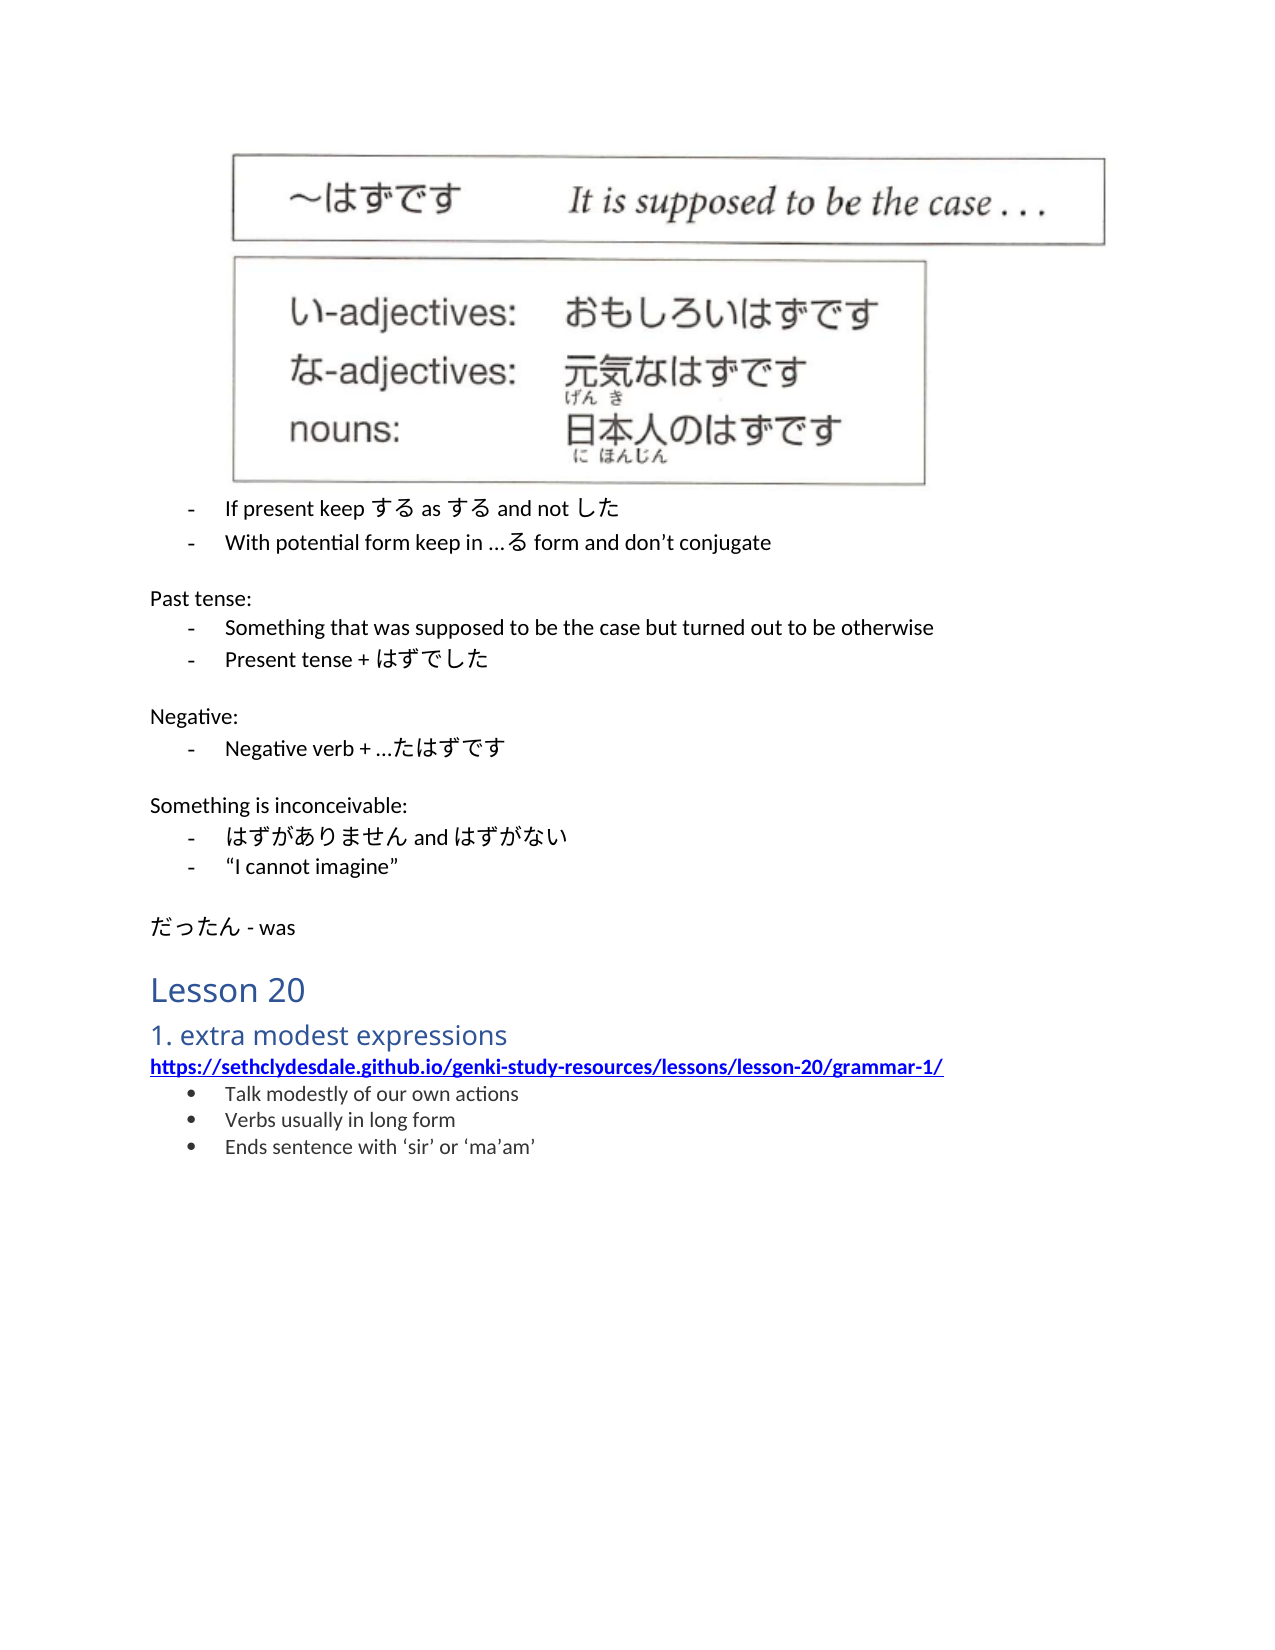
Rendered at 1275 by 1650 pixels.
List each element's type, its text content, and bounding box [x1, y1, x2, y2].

list Verbs usually in long form [187, 1106, 1125, 1133]
list “I cannot imagine” [187, 852, 1125, 880]
text Something is inconceivable: [150, 791, 1125, 819]
list With potential form keep in ...る form and don’t conjugate [187, 523, 1125, 557]
list Ends sentence with ‘sir’ or ‘ma’am’ [187, 1133, 1125, 1160]
text Negative: [150, 702, 1125, 730]
subtitle 1. extra modest expressions [150, 1016, 1125, 1053]
text https://sethclydesdale.github.io/genki-study-resources/lessons/lesson-20/grammar-1/ [150, 1053, 1125, 1080]
subtitle Lesson 20 [150, 967, 1125, 1012]
picture [225, 149, 1114, 491]
list Negative verb + …たはずです [187, 730, 1125, 763]
text だったん - was [150, 908, 1125, 942]
list Talk modestly of our own actions [187, 1080, 1125, 1106]
list Something that was supposed to be the case but turned out to be otherwise [187, 613, 1125, 641]
list Present tense + はずでした [187, 641, 1125, 674]
list If present keep する as する and not した [187, 490, 1125, 523]
text Past tense: [150, 584, 1125, 613]
list はずがありません and はずがない [187, 819, 1125, 852]
